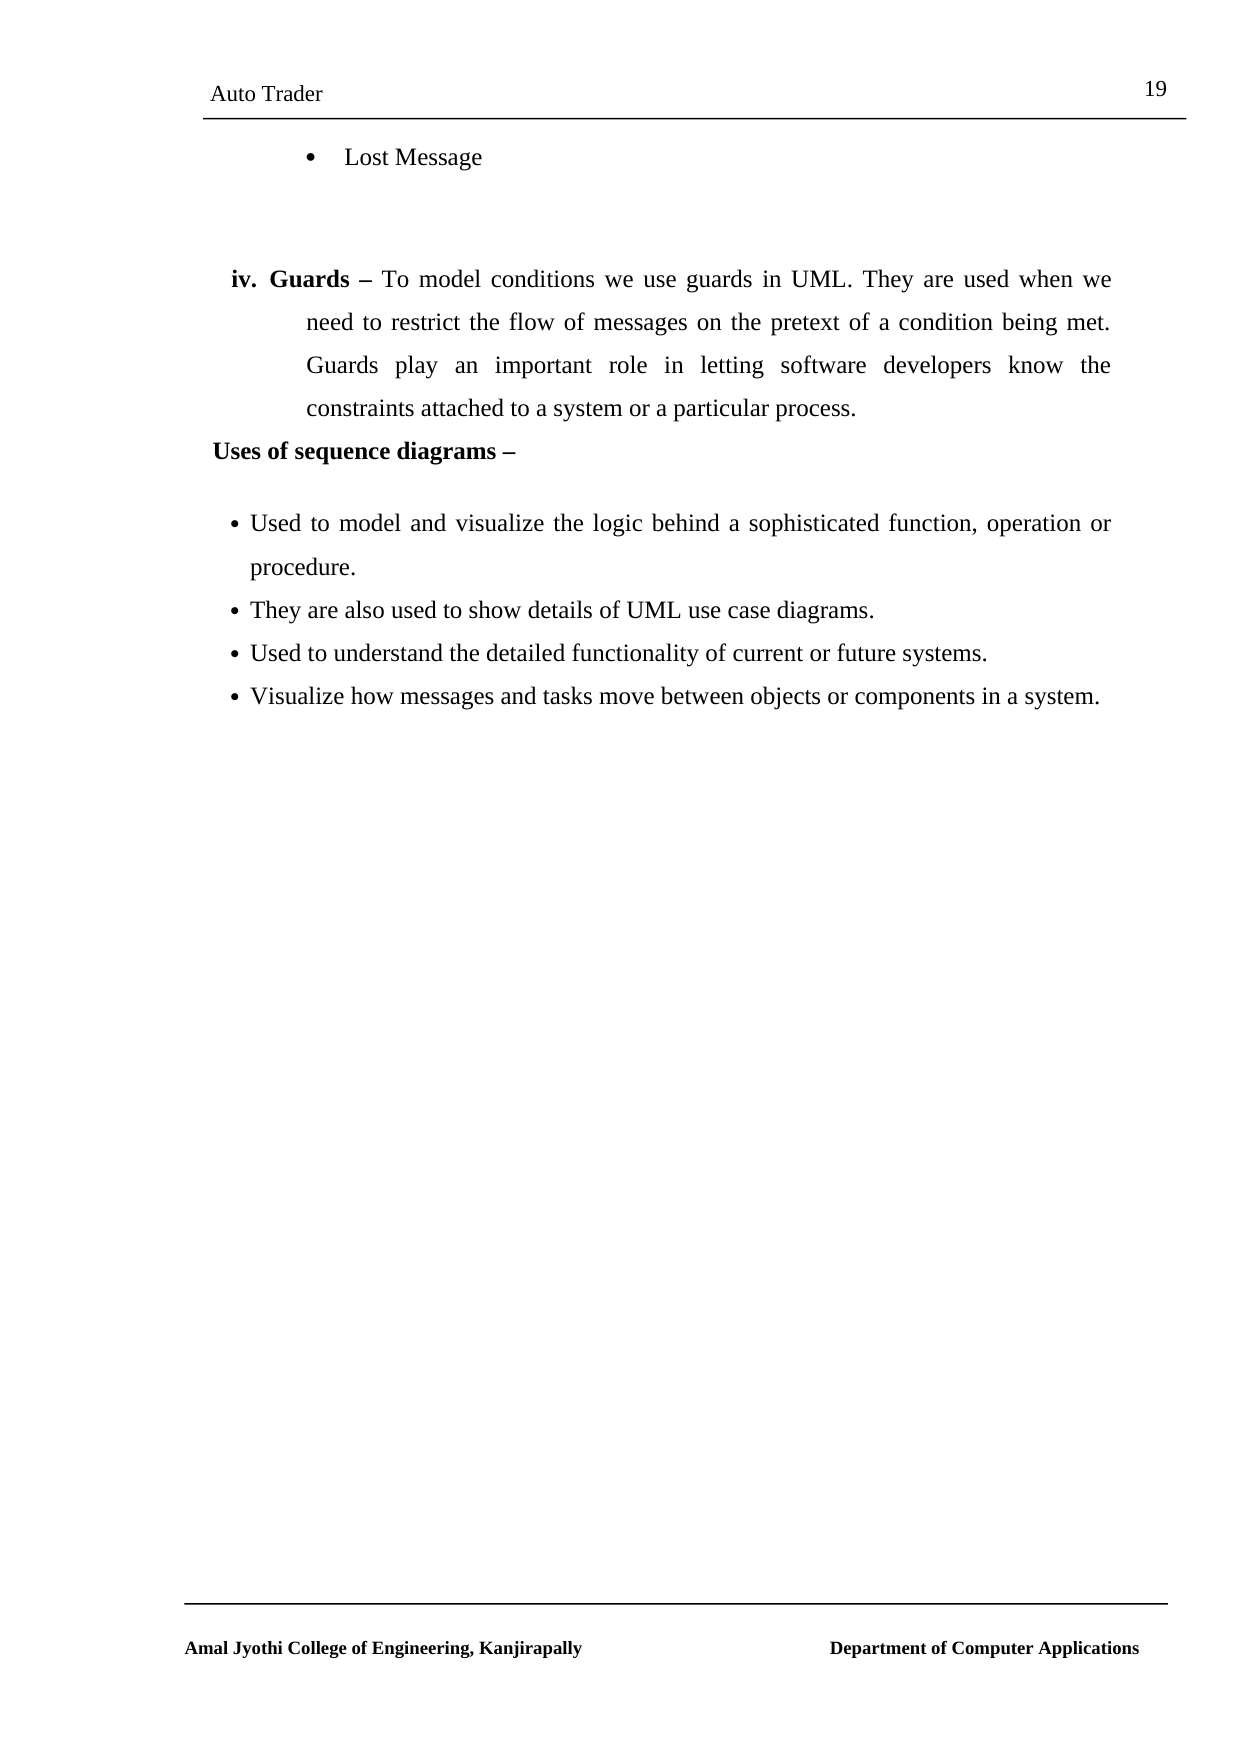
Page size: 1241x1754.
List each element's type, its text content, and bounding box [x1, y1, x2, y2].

list Visualize how messages and tasks move between objects or components in a system. [231, 681, 1180, 710]
list Guards – To model conditions we use guards in UML. They are used when we need to restrict the flow of messages on the pretext of a condition being met. Guards play an important role in letting software developers know the constraints attached to a system or a particular process. [231, 264, 1112, 422]
list Used to understand the detailed functionality of current or future systems. [231, 638, 1112, 667]
subtitle Uses of sequence diagrams – [212, 436, 1112, 465]
list They are also used to show details of UML use case diagrams. [231, 595, 1112, 623]
list Used to model and visualize the logic behind a sophisticated function, operation or procedure. [231, 508, 1112, 580]
list Lost Message [307, 142, 1180, 170]
